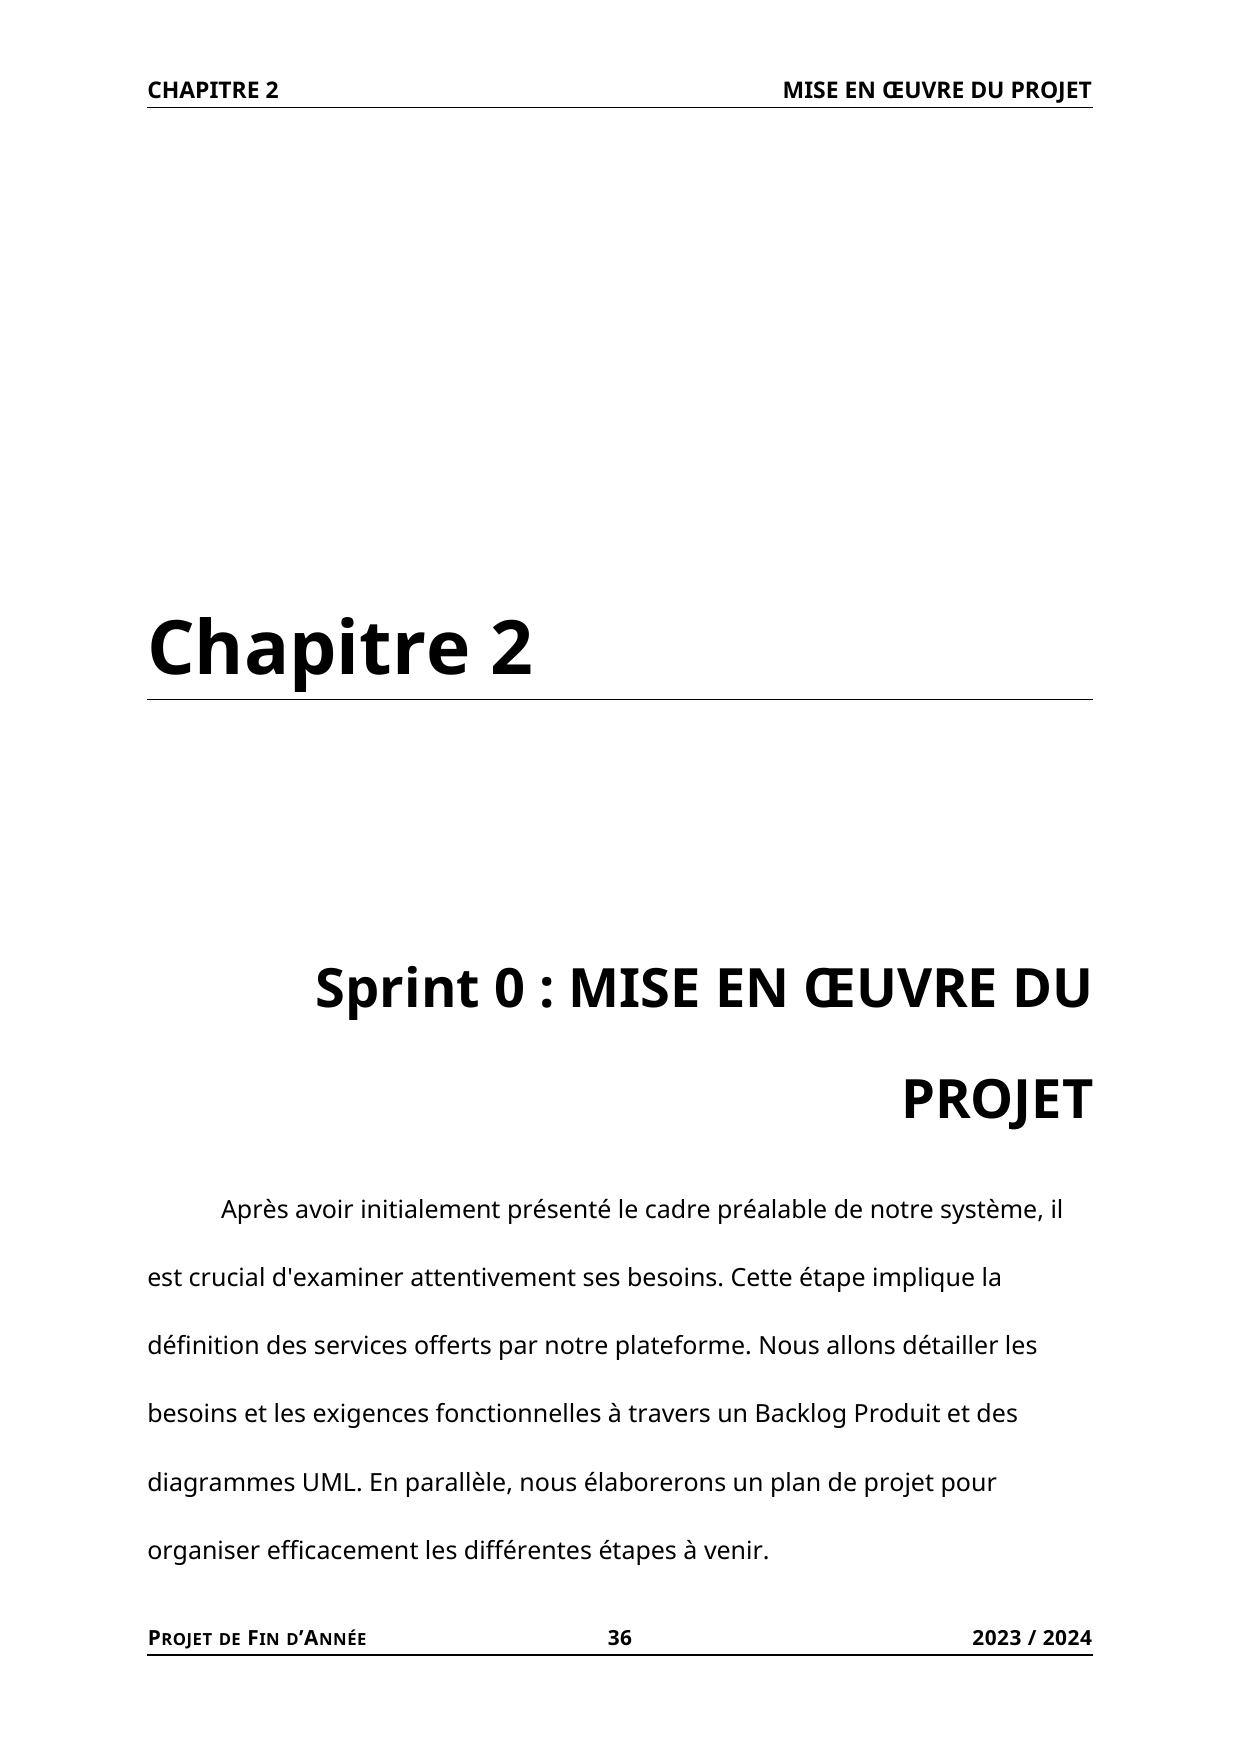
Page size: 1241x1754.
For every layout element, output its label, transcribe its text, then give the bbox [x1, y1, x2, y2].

text Sprint 0 : MISE EN ŒUVRE DU PROJET [147, 949, 1093, 1134]
text Chapitre 2 [147, 594, 1093, 699]
text Après avoir initialement présenté le cadre préalable de notre système, il est crucial d'examiner attentivement ses besoins. Cette étape implique la définition des services offerts par notre plateforme. Nous allons détailler les besoins et les exigences fonctionnelles à travers un Backlog Produit et des diagrammes UML. En parallèle, nous élaborerons un plan de projet pour organiser efficacement les différentes étapes à venir. [147, 1192, 1093, 1566]
